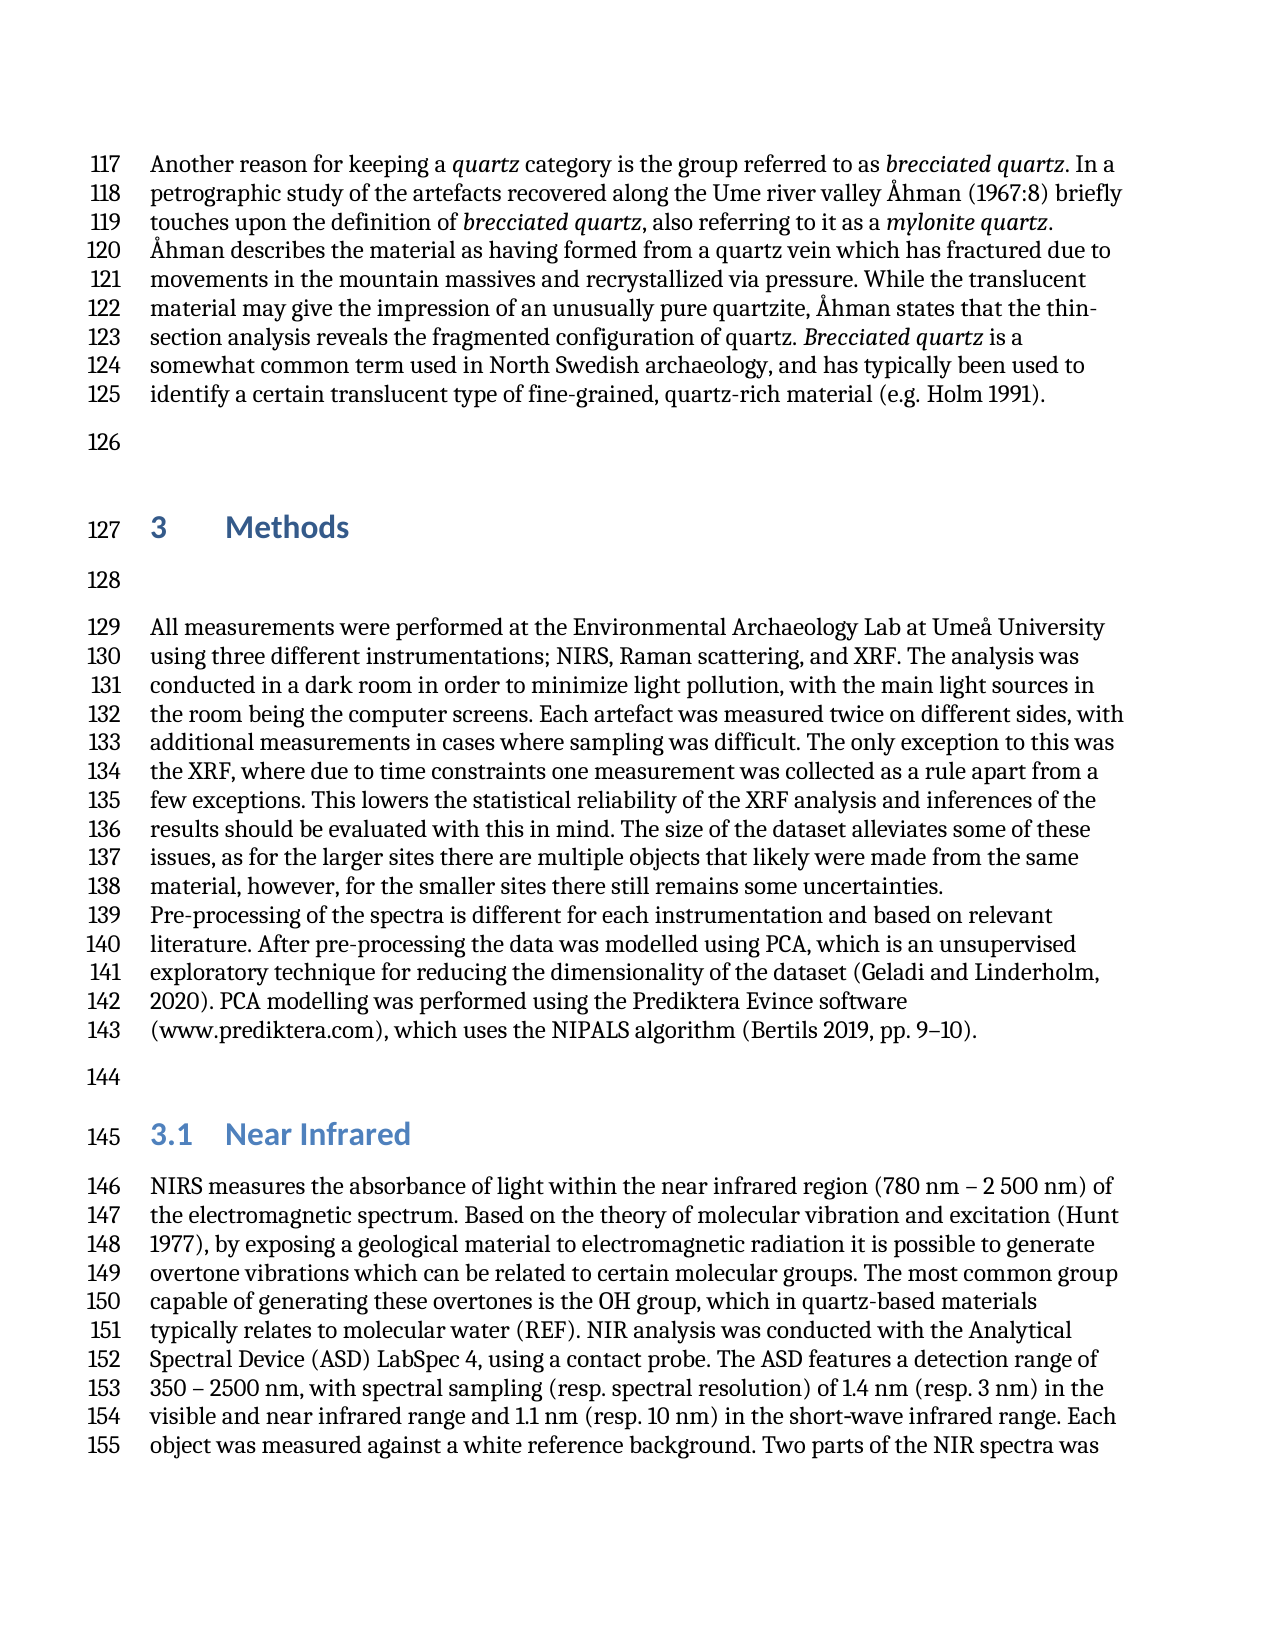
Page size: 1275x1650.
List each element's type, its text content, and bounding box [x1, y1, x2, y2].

text All measurements were performed at the Environmental Archaeology Lab at Umeå University using three different instrumentations; NIRS, Raman scattering, and XRF. The analysis was conducted in a dark room in order to minimize light pollution, with the main light sources in the room being the computer screens. Each artefact was measured twice on different sides, with additional measurements in cases where sampling was difficult. The only exception to this was the XRF, where due to time constraints one measurement was collected as a rule apart from a few exceptions. This lowers the statistical reliability of the XRF analysis and inferences of the results should be evaluated with this in mind. The size of the dataset alleviates some of these issues, as for the larger sites there are multiple objects that likely were made from the same material, however, for the smaller sites there still remains some uncertainties. Pre-processing of the spectra is different for each instrumentation and based on relevant literature. After pre-processing the data was modelled using PCA, which is an unsupervised exploratory technique for reducing the dimensionality of the dataset (Geladi and Linderholm, 2020). PCA modelling was performed using the Prediktera Evince software (www.prediktera.com), which uses the NIPALS algorithm (Bertils 2019, pp. 9–10). [150, 613, 1125, 1044]
text Another reason for keeping a quartz category is the group referred to as brecciated quartz. In a petrographic study of the artefacts recovered along the Ume river valley Åhman (1967:8) briefly touches upon the definition of brecciated quartz, also referring to it as a mylonite quartz. Åhman describes the material as having formed from a quartz vein which has fractured due to movements in the mountain massives and recrystallized via pressure. While the translucent material may give the impression of an unusually pure quartzite, Åhman states that the thin-section analysis reveals the fragmented configuration of quartz. Brecciated quartz is a somewhat common term used in North Swedish archaeology, and has typically been used to identify a certain translucent type of fine-grained, quartz-rich material (e.g. Holm 1991). [150, 150, 1125, 409]
subtitle 3.1 Near Infrared [150, 1113, 1125, 1153]
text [150, 1172, 1125, 1460]
subtitle 3 Methods [150, 506, 1125, 547]
